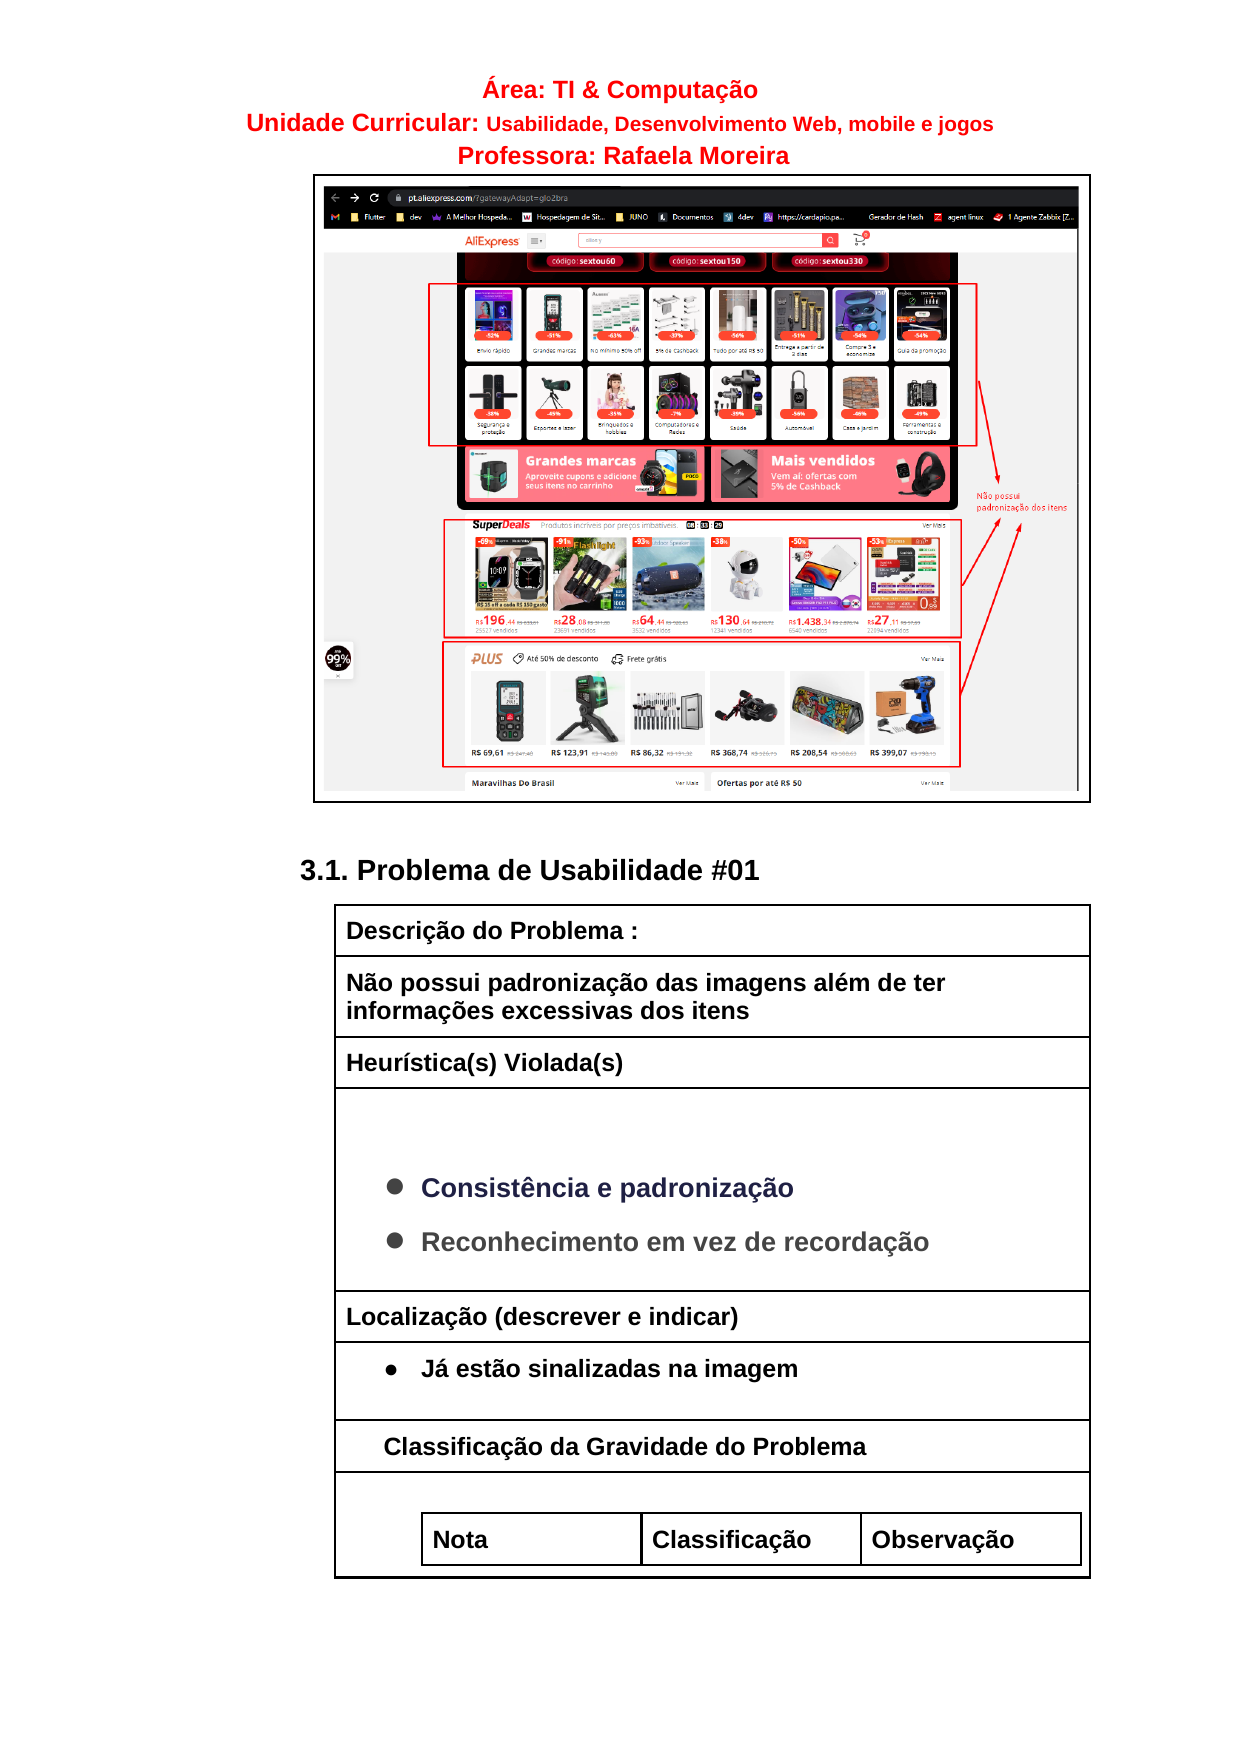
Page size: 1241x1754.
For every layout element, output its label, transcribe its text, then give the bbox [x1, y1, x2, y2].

table_cell [336, 1473, 1089, 1576]
table_cell Consistência e padronização Reconhecimento em vez de recordação [336, 1089, 1089, 1289]
table_cell Classificação da Gravidade do Problema [336, 1421, 1089, 1471]
table_cell Já estão sinalizadas na imagem [336, 1343, 1089, 1419]
picture [323, 186, 1079, 791]
table_header Descrição do Problema : [336, 906, 1089, 955]
table_cell Localização (descrever e indicar) [336, 1292, 1089, 1341]
table_cell Heurística(s) Violada(s) [336, 1038, 1089, 1087]
table_cell Não possui padronização das imagens além de ter informações excessivas dos itens [336, 957, 1089, 1036]
table_header [315, 176, 1089, 801]
text 3.1. Problema de Usabilidade #01 [225, 853, 1090, 887]
